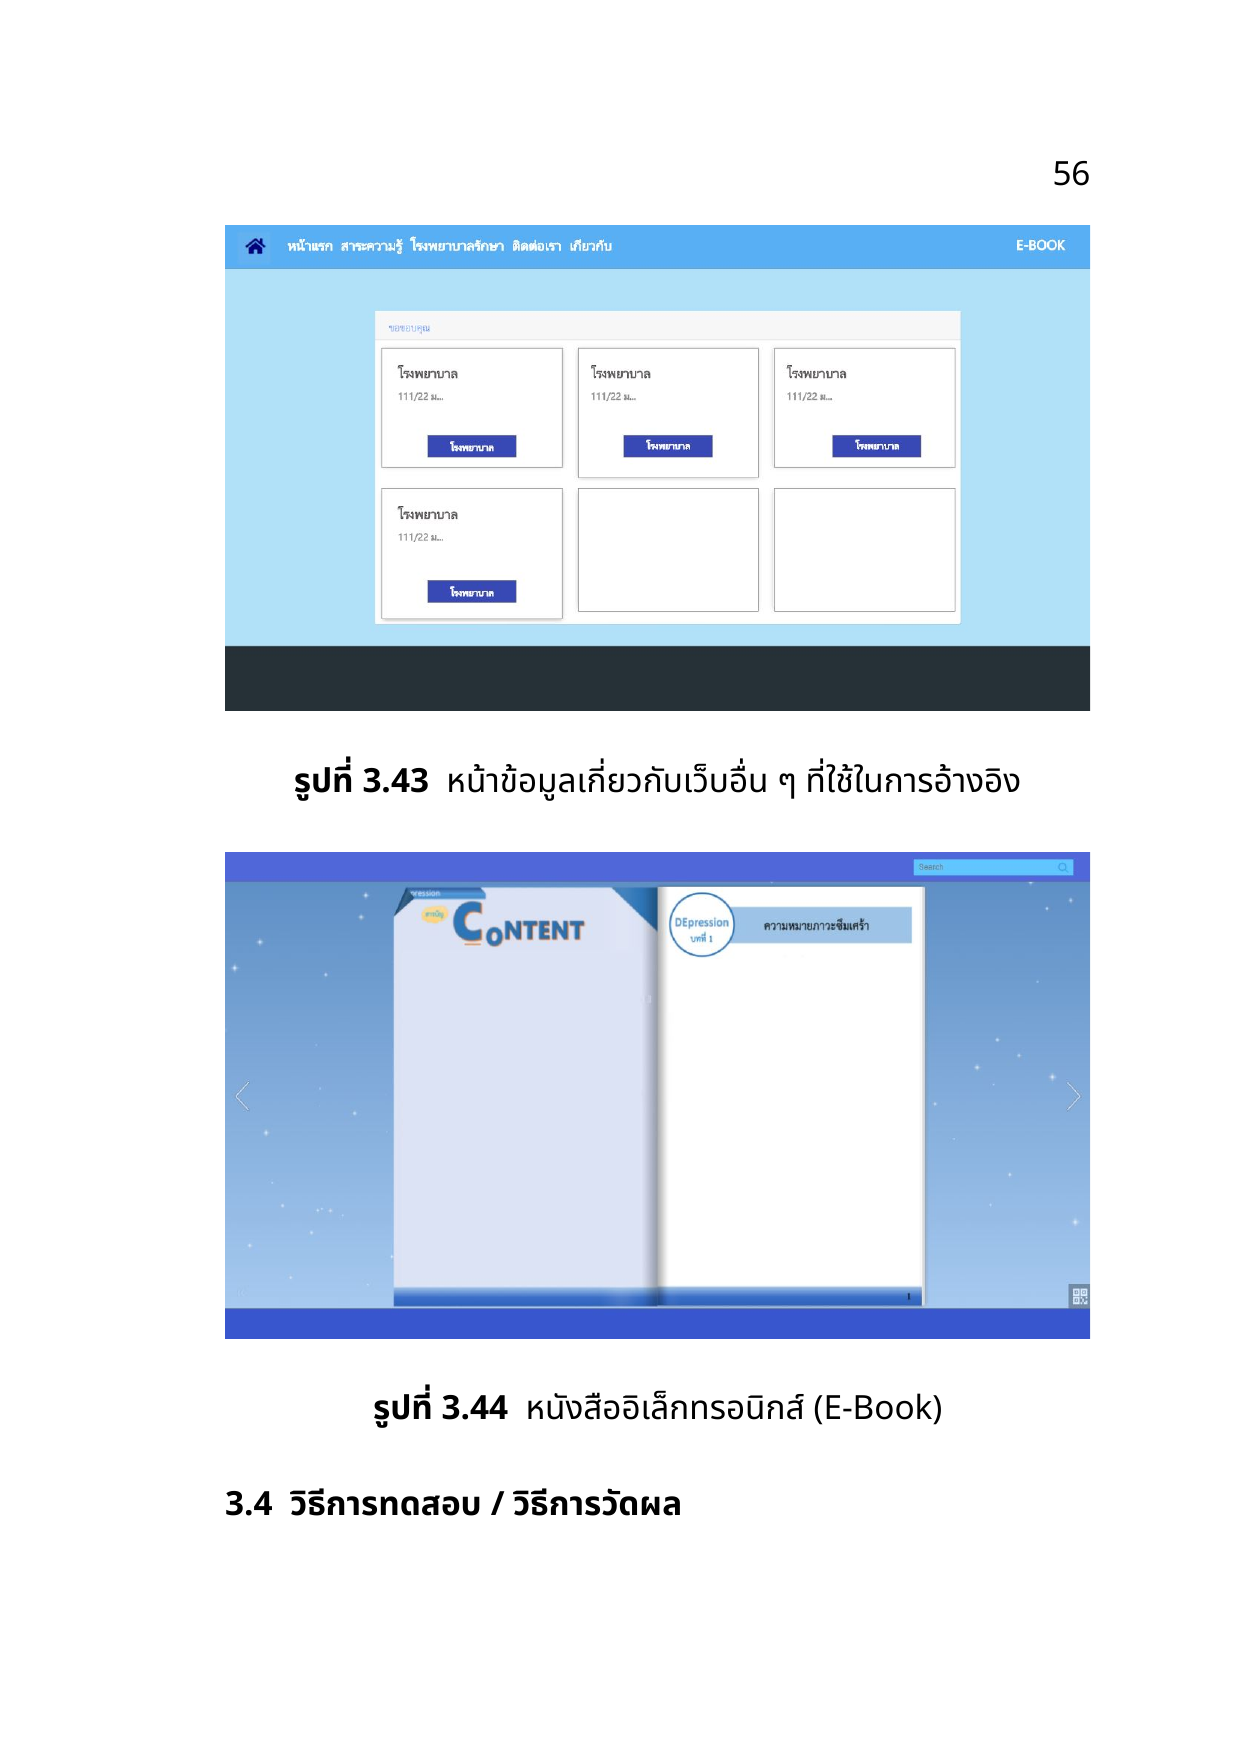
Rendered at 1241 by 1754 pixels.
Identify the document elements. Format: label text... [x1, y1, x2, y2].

text รูปที่ 3.43 หน้าข้อมูลเกี่ยวกับเว็บอื่น ๆ ที่ใช้ในการอ้างอิง [225, 756, 1090, 807]
picture [225, 852, 1091, 1339]
text 3.4 วิธีการทดสอบ / วิธีการวัดผล [225, 1480, 1090, 1530]
picture [225, 225, 1091, 711]
text รูปที่ 3.44 หนังสืออิเล็กทรอนิกส์ (E-Book) [225, 1384, 1090, 1434]
